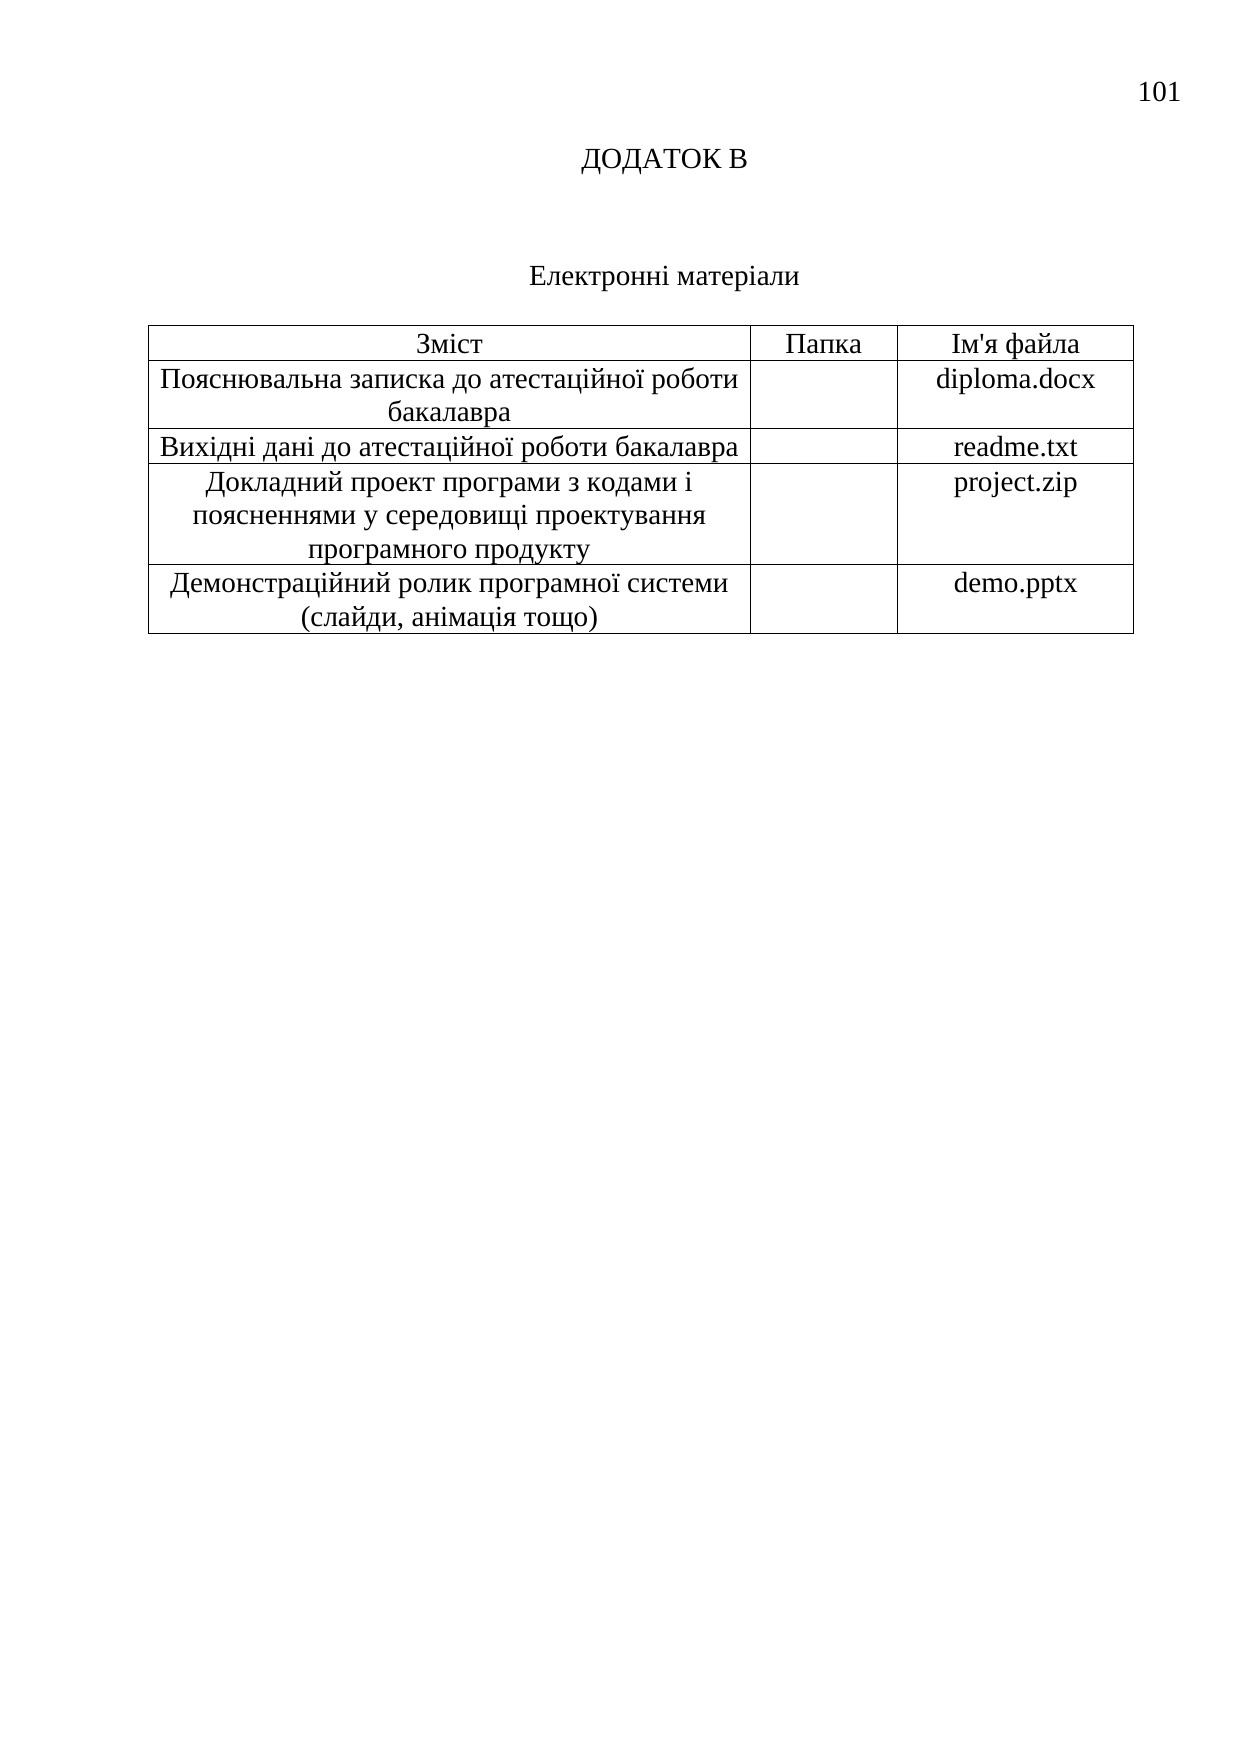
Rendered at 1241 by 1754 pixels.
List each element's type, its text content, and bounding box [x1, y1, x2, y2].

table_cell Пояснювальна записка до атестаційної роботи бакалавра [149, 361, 750, 428]
table_cell [751, 429, 897, 463]
table_header Ім'я файла [898, 326, 1133, 360]
table_cell Докладний проект програми з кодами і поясненнями у середовищі проектування програмного продукту [149, 464, 750, 564]
table_cell demo.pptх [898, 565, 1133, 632]
table_cell Демонстраційний ролик програмної системи (слайди, анімація тощо) [149, 565, 750, 632]
table_cell diploma.docх [898, 361, 1133, 428]
table_header Папка [751, 326, 897, 360]
table_cell [751, 464, 897, 564]
table_cell Вихідні дані до атестаційної роботи бакалавра [149, 429, 750, 463]
text ДОДАТОК В [148, 141, 1181, 174]
table_cell [751, 565, 897, 632]
table_cell readme.txt [898, 429, 1133, 463]
table_header Зміст [149, 326, 750, 360]
text Електронні матеріали [148, 258, 1181, 292]
table_cell [751, 361, 897, 428]
table_cell project.zip [898, 464, 1133, 564]
